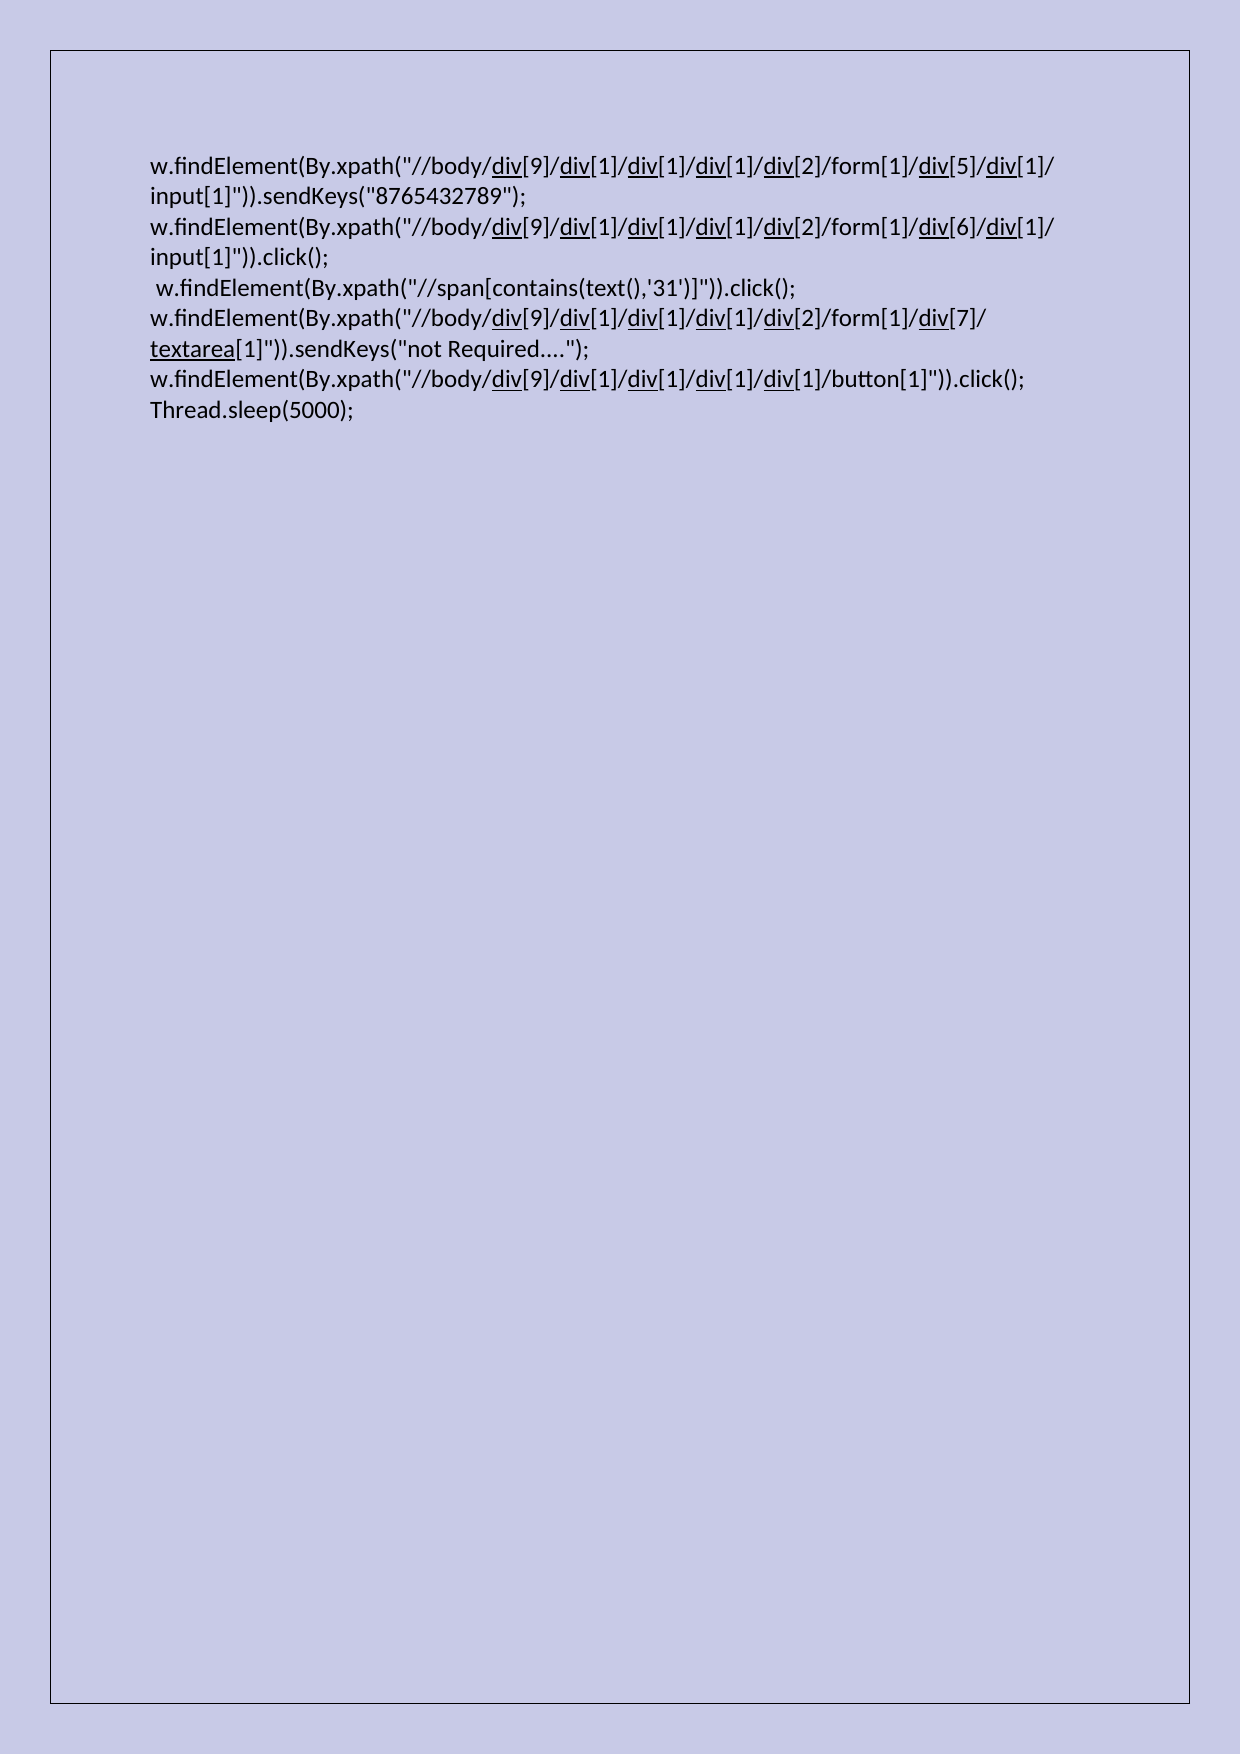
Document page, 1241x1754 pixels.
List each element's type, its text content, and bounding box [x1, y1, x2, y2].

text w.findElement(By.xpath("//body/div[9]/div[1]/div[1]/div[1]/div[2]/form[1]/div[7]/textarea[1]")).sendKeys("not Required...."); [150, 303, 1090, 364]
text w.findElement(By.xpath("//body/div[9]/div[1]/div[1]/div[1]/div[2]/form[1]/div[5]/div[1]/input[1]")).sendKeys("8765432789"); [150, 150, 1090, 211]
text w.findElement(By.xpath("//span[contains(text(),'31')]")).click(); [150, 272, 1090, 303]
text w.findElement(By.xpath("//body/div[9]/div[1]/div[1]/div[1]/div[1]/button[1]")).click(); [150, 364, 1090, 394]
text w.findElement(By.xpath("//body/div[9]/div[1]/div[1]/div[1]/div[2]/form[1]/div[6]/div[1]/input[1]")).click(); [150, 211, 1090, 272]
text Thread.sleep(5000); [150, 394, 1090, 425]
